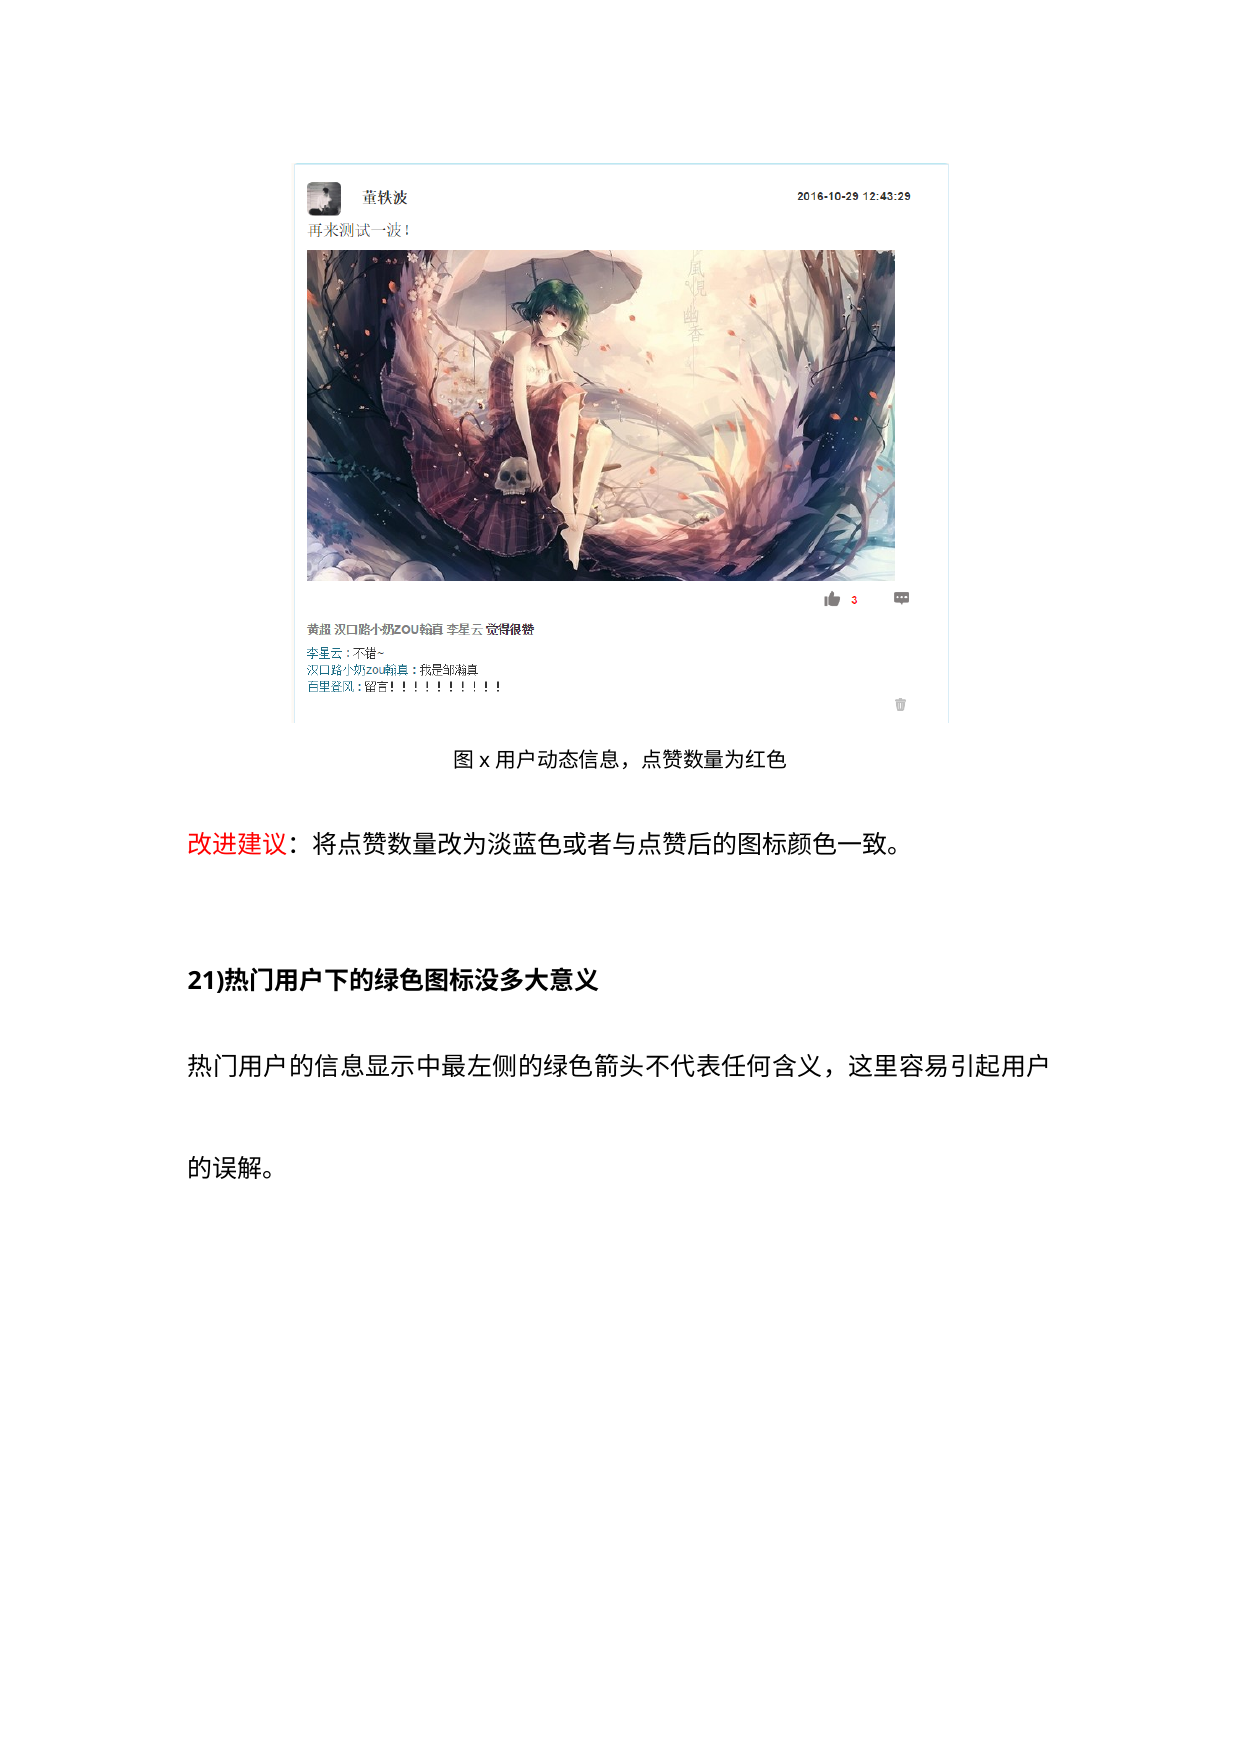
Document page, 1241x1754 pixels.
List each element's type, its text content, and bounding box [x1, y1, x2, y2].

text 热门用户的信息显示中最左侧的绿色箭头不代表任何含义，这里容易引起用户的误解。 [187, 1031, 1053, 1201]
text 图 x 用户动态信息，点赞数量为红色 [187, 741, 1053, 775]
text 改进建议：将点赞数量改为淡蓝色或者与点赞后的图标颜色一致。 [187, 809, 1053, 877]
picture [291, 163, 949, 723]
subtitle 21)热门用户下的绿色图标没多大意义 [187, 945, 1053, 1013]
